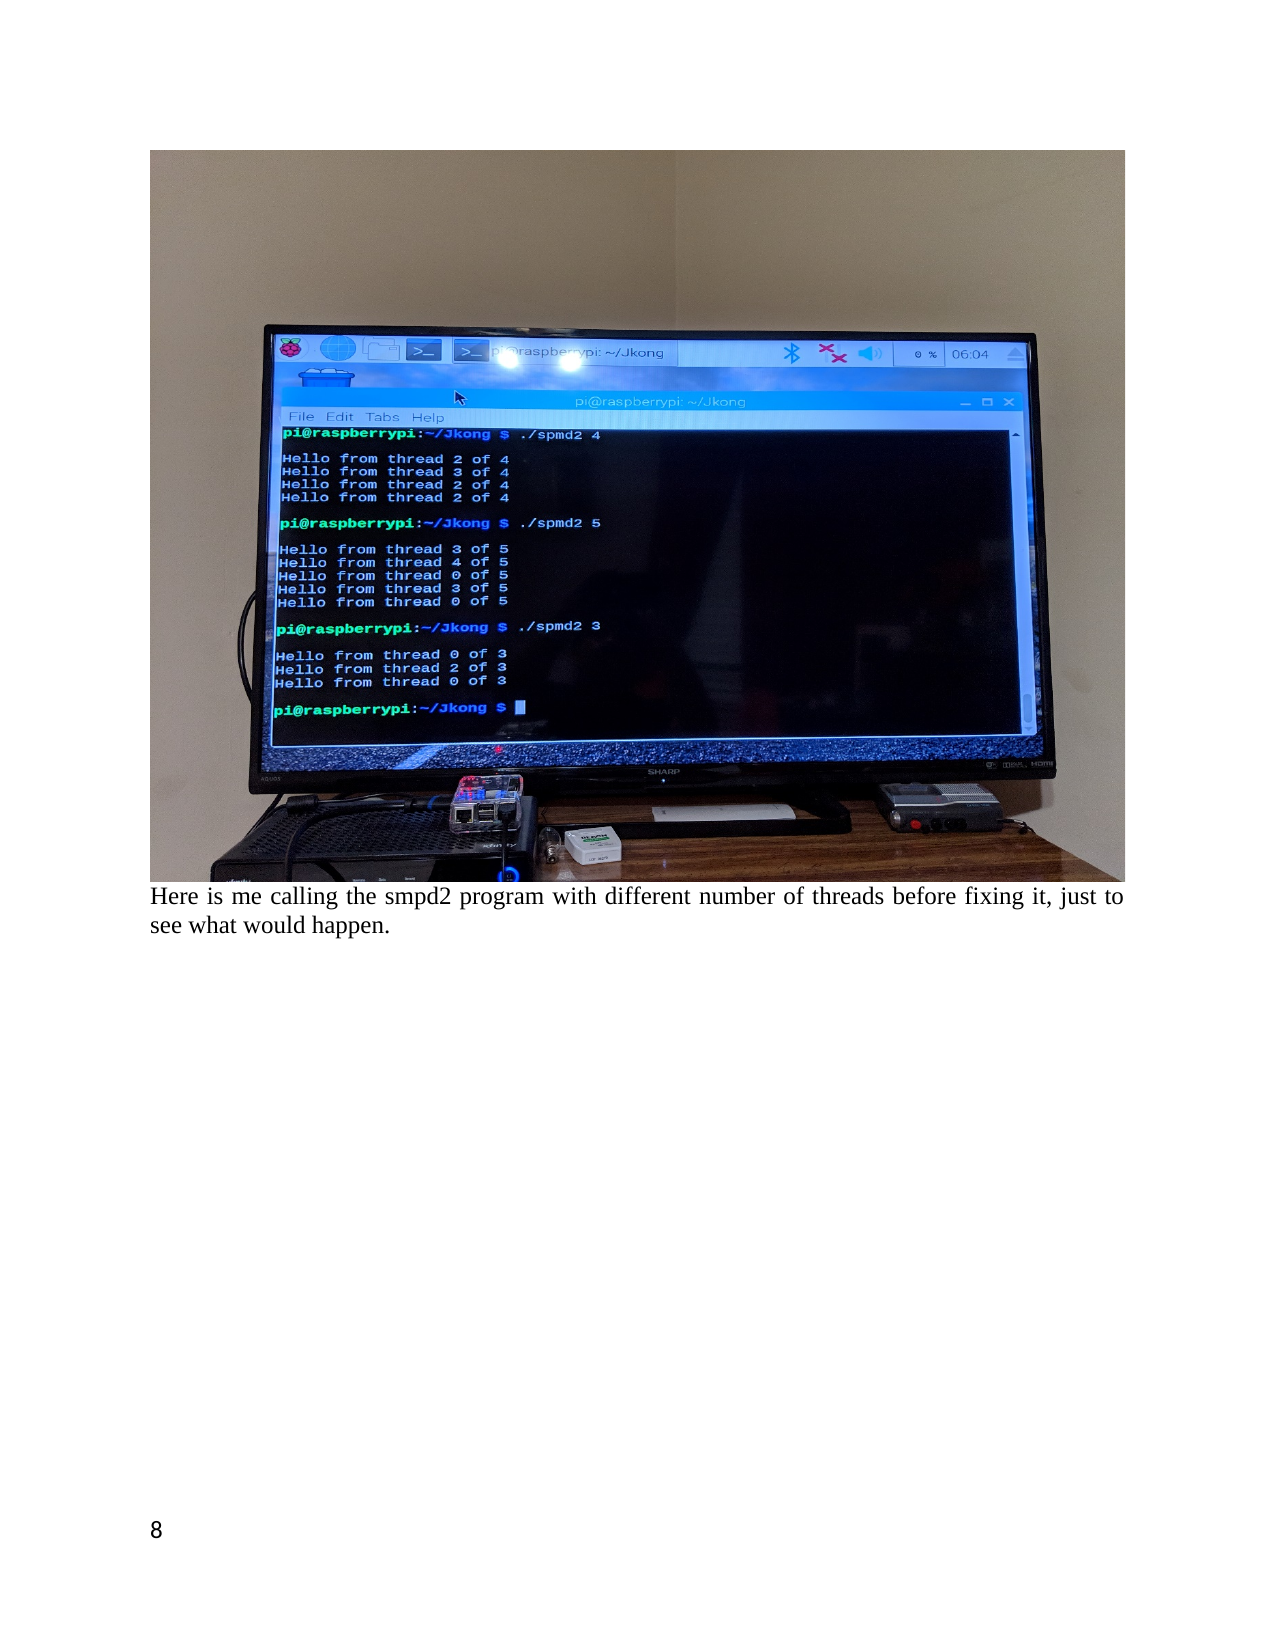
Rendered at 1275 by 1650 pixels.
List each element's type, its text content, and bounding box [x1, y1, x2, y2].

text Here is me calling the smpd2 program with different number of threads before fixing it, just to see what would happen. [150, 882, 1125, 939]
picture [150, 150, 1125, 882]
